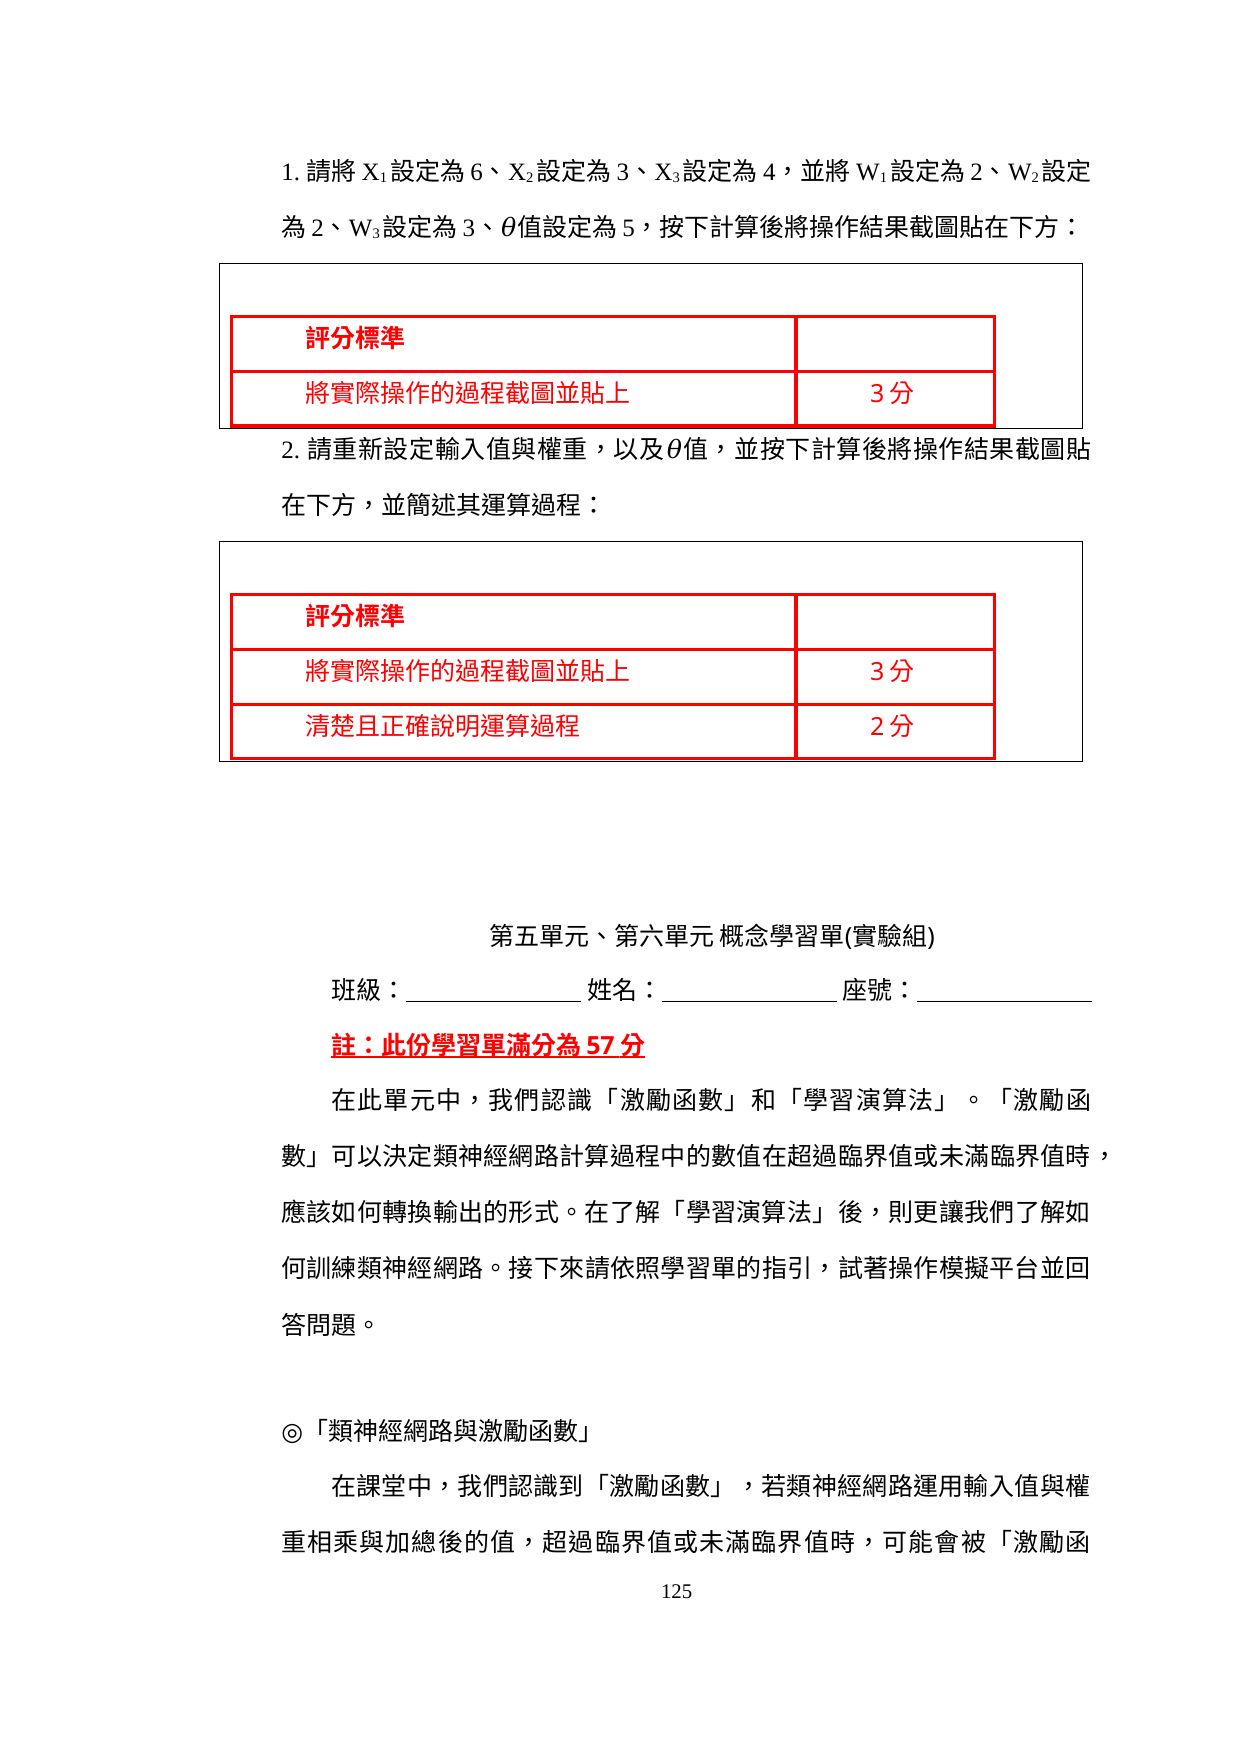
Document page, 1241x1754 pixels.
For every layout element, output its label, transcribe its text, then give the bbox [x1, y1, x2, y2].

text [281, 1466, 1092, 1559]
table_header [220, 264, 1082, 428]
text 在此單元中，我們認識「激勵函數」和「學習演算法」。「激勵函數」可以決定類神經網路計算過程中的數值在超過臨界值或未滿臨界值時，應該如何轉換輸出的形式。在了解「學習演算法」後，則更讓我們了解如何訓練類神經網路。接下來請依照學習單的指引，試著操作模擬平台並回答問題。 [281, 1079, 1092, 1342]
text 班級：＿＿＿＿＿＿＿ 姓名：＿＿＿＿＿＿＿ 座號：＿＿＿＿＿＿＿ [281, 971, 1092, 1007]
text ◎「類神經網路與激勵函數」 [281, 1411, 1092, 1447]
text 第五單元、第六單元 概念學習單(實驗組) [281, 916, 1092, 953]
text 註：此份學習單滿分為57分 [281, 1025, 1092, 1061]
text 1. 請將X1設定為6、X2設定為3、X3設定為4，並將W1設定為2、W2設定為2、W3設定為3、𝜃值設定為5，按下計算後將操作結果截圖貼在下方： [281, 151, 1092, 244]
text 2. 請重新設定輸入值與權重，以及𝜃值，並按下計算後將操作結果截圖貼在下方，並簡述其運算過程： [281, 429, 1092, 522]
table_header [220, 542, 1082, 761]
